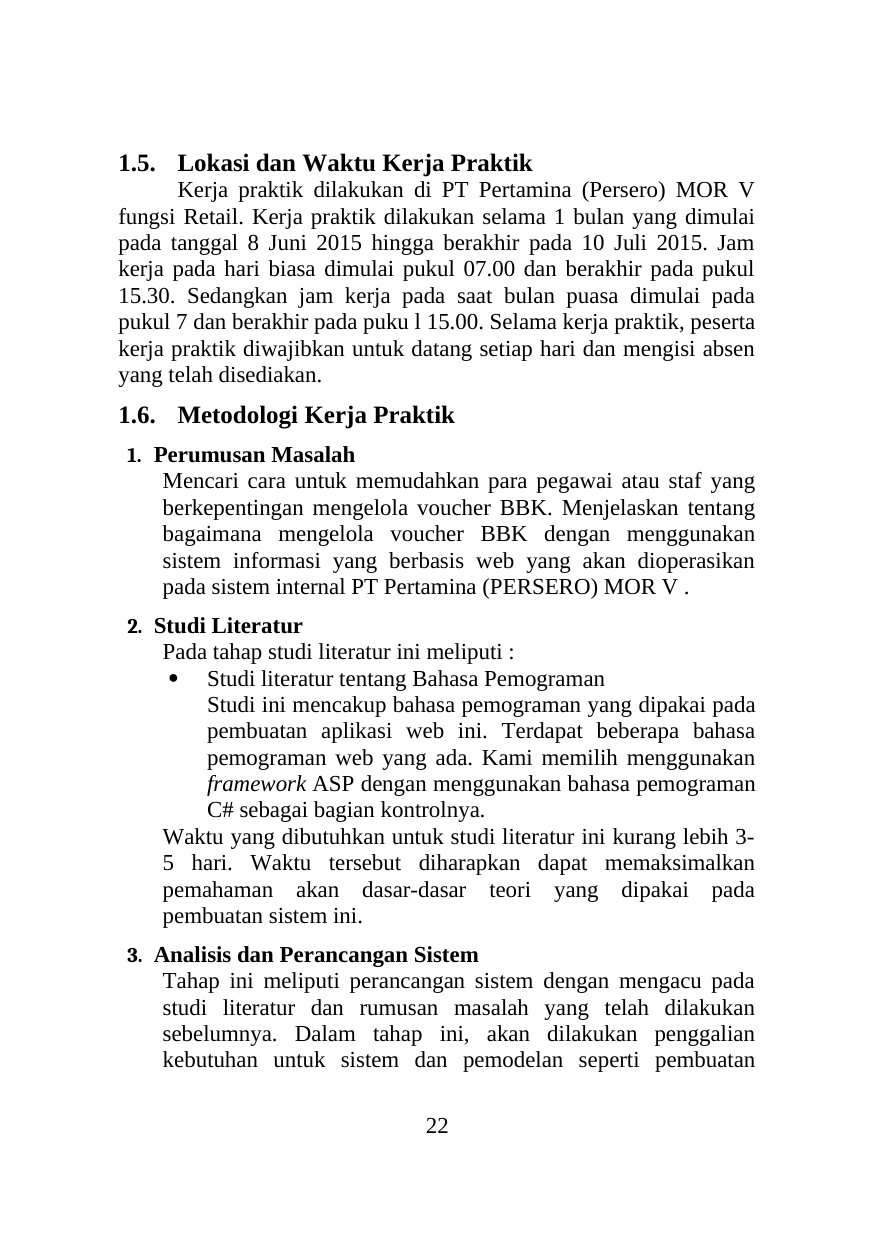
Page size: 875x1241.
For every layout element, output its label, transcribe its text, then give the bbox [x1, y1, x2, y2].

subtitle Metodologi Kerja Praktik [118, 400, 756, 428]
list Perumusan Masalah [127, 441, 756, 468]
list Studi ini mencakup bahasa pemograman yang dipakai pada pembuatan aplikasi web ini. Terdapat beberapa bahasa pemograman web yang ada. Kami memilih menggunakan framework ASP dengan menggunakan bahasa pemograman C# sebagai bagian kontrolnya. [207, 691, 756, 823]
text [162, 967, 756, 1073]
text Kerja praktik dilakukan di PT Pertamina (Persero) MOR V fungsi Retail. Kerja praktik dilakukan selama 1 bulan yang dimulai pada tanggal 8 Juni 2015 hingga berakhir pada 10 Juli 2015. Jam kerja pada hari biasa dimulai pukul 07.00 dan berakhir pada pukul 15.30. Sedangkan jam kerja pada saat bulan puasa dimulai pada pukul 7 dan berakhir pada puku l 15.00. Selama kerja praktik, peserta kerja praktik diwajibkan untuk datang setiap hari dan mengisi absen yang telah disediakan. [118, 176, 756, 387]
text Waktu yang dibutuhkan untuk studi literatur ini kurang lebih 3-5 hari. Waktu tersebut diharapkan dapat memaksimalkan pemahaman akan dasar-dasar teori yang dipakai pada pembuatan sistem ini. [162, 823, 756, 928]
list Analisis dan Perancangan Sistem [127, 941, 756, 967]
text Mencari cara untuk memudahkan para pegawai atau staf yang berkepentingan mengelola voucher BBK. Menjelaskan tentang bagaimana mengelola voucher BBK dengan menggunakan sistem informasi yang berbasis web yang akan dioperasikan pada sistem internal PT Pertamina (PERSERO) MOR V . [162, 468, 756, 599]
text Pada tahap studi literatur ini meliputi : [162, 638, 756, 665]
subtitle Lokasi dan Waktu Kerja Praktik [118, 148, 756, 176]
list Studi literatur tentang Bahasa Pemograman [169, 665, 756, 691]
list Studi Literatur [127, 612, 756, 638]
